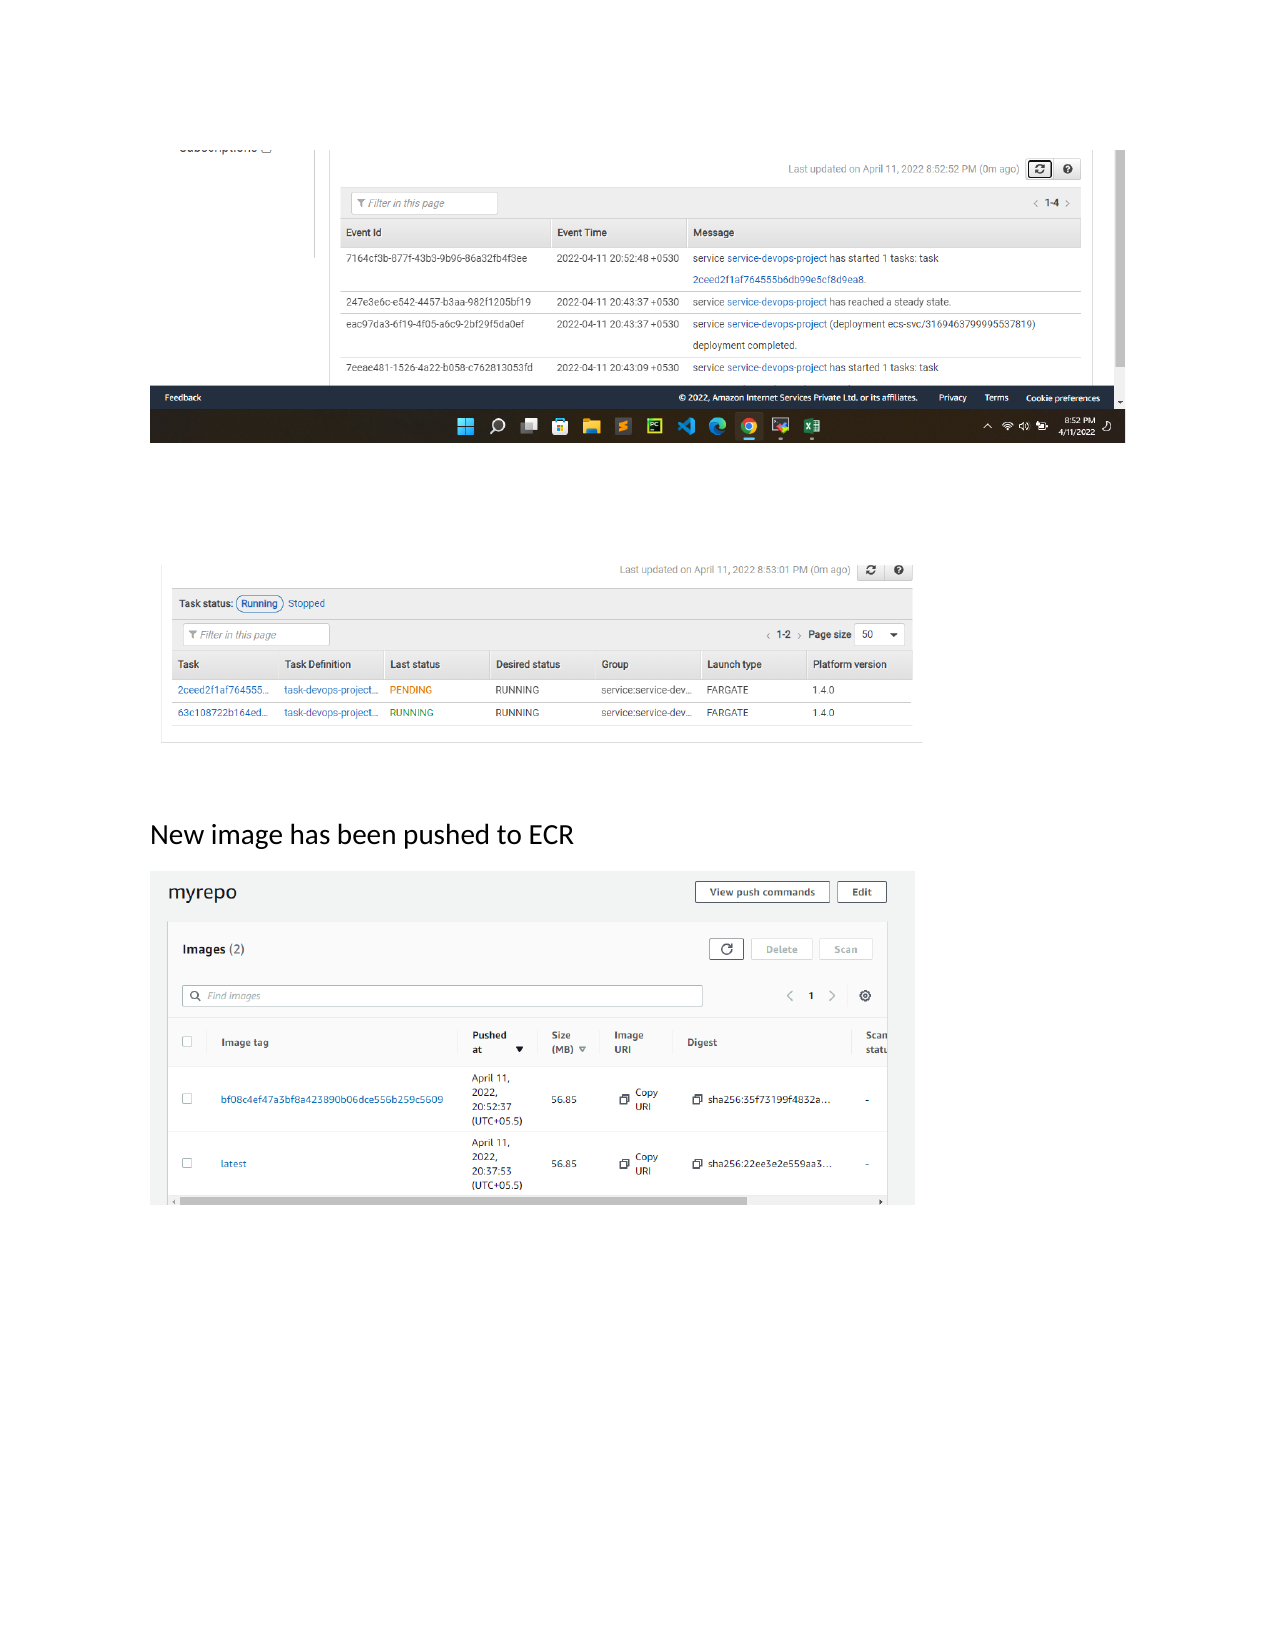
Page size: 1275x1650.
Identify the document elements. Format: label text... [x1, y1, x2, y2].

picture [150, 565, 923, 748]
text New image has been pushed to ECR [150, 816, 1125, 852]
picture [150, 871, 915, 1205]
picture [150, 150, 1125, 443]
